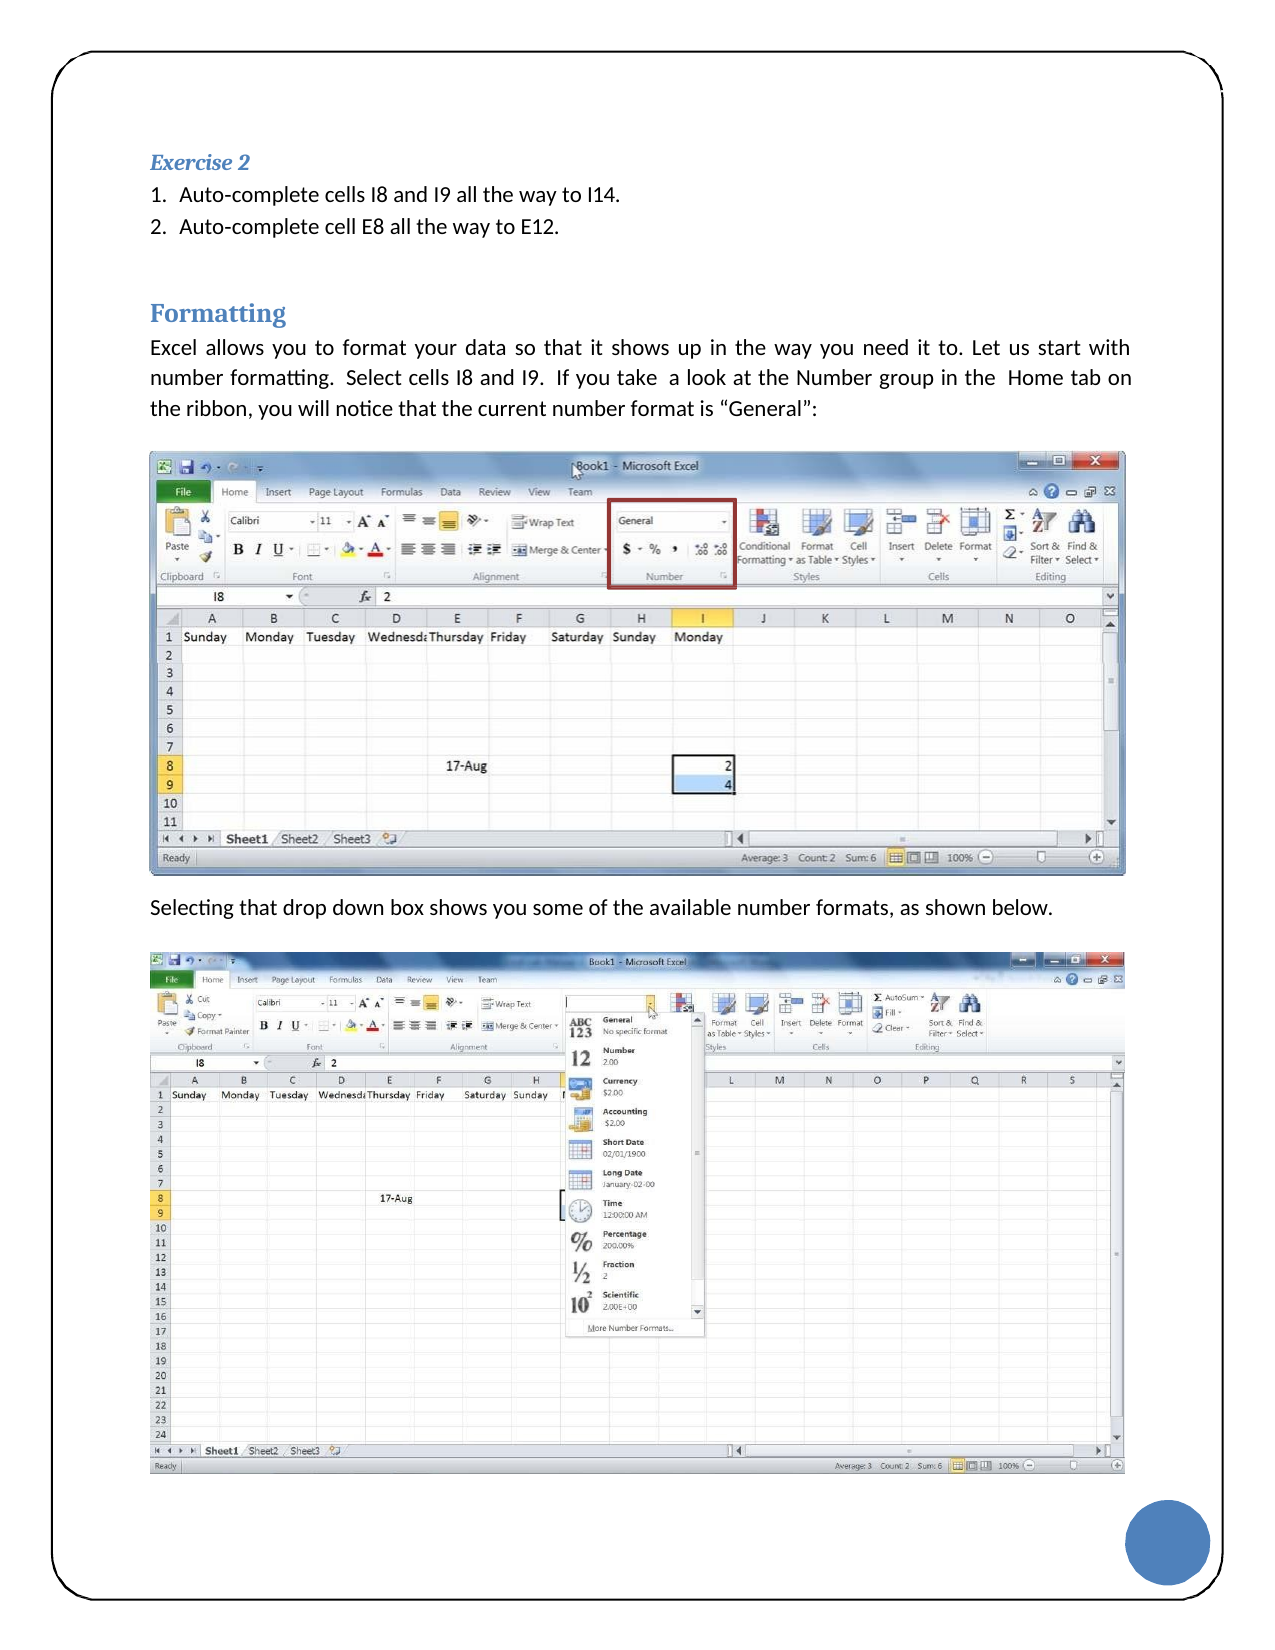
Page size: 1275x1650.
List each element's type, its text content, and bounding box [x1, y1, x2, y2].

picture [149, 450, 1126, 876]
subtitle Exercise 2 [150, 150, 1237, 176]
text Excel allows you to format your data so that it shows up in the way you need it to. Let us start with number formatting. Select cells I8 and I9. If you take a look at the Number group in the Home tab on the ribbon, you will notice that the current number format is “General”: [150, 333, 1133, 422]
subtitle Formatting [150, 298, 1237, 329]
list Auto‐complete cells I8 and I9 all the way to I14. [150, 180, 1237, 208]
list Auto‐complete cell E8 all the way to E12. [150, 212, 1237, 240]
picture [150, 952, 1125, 1474]
